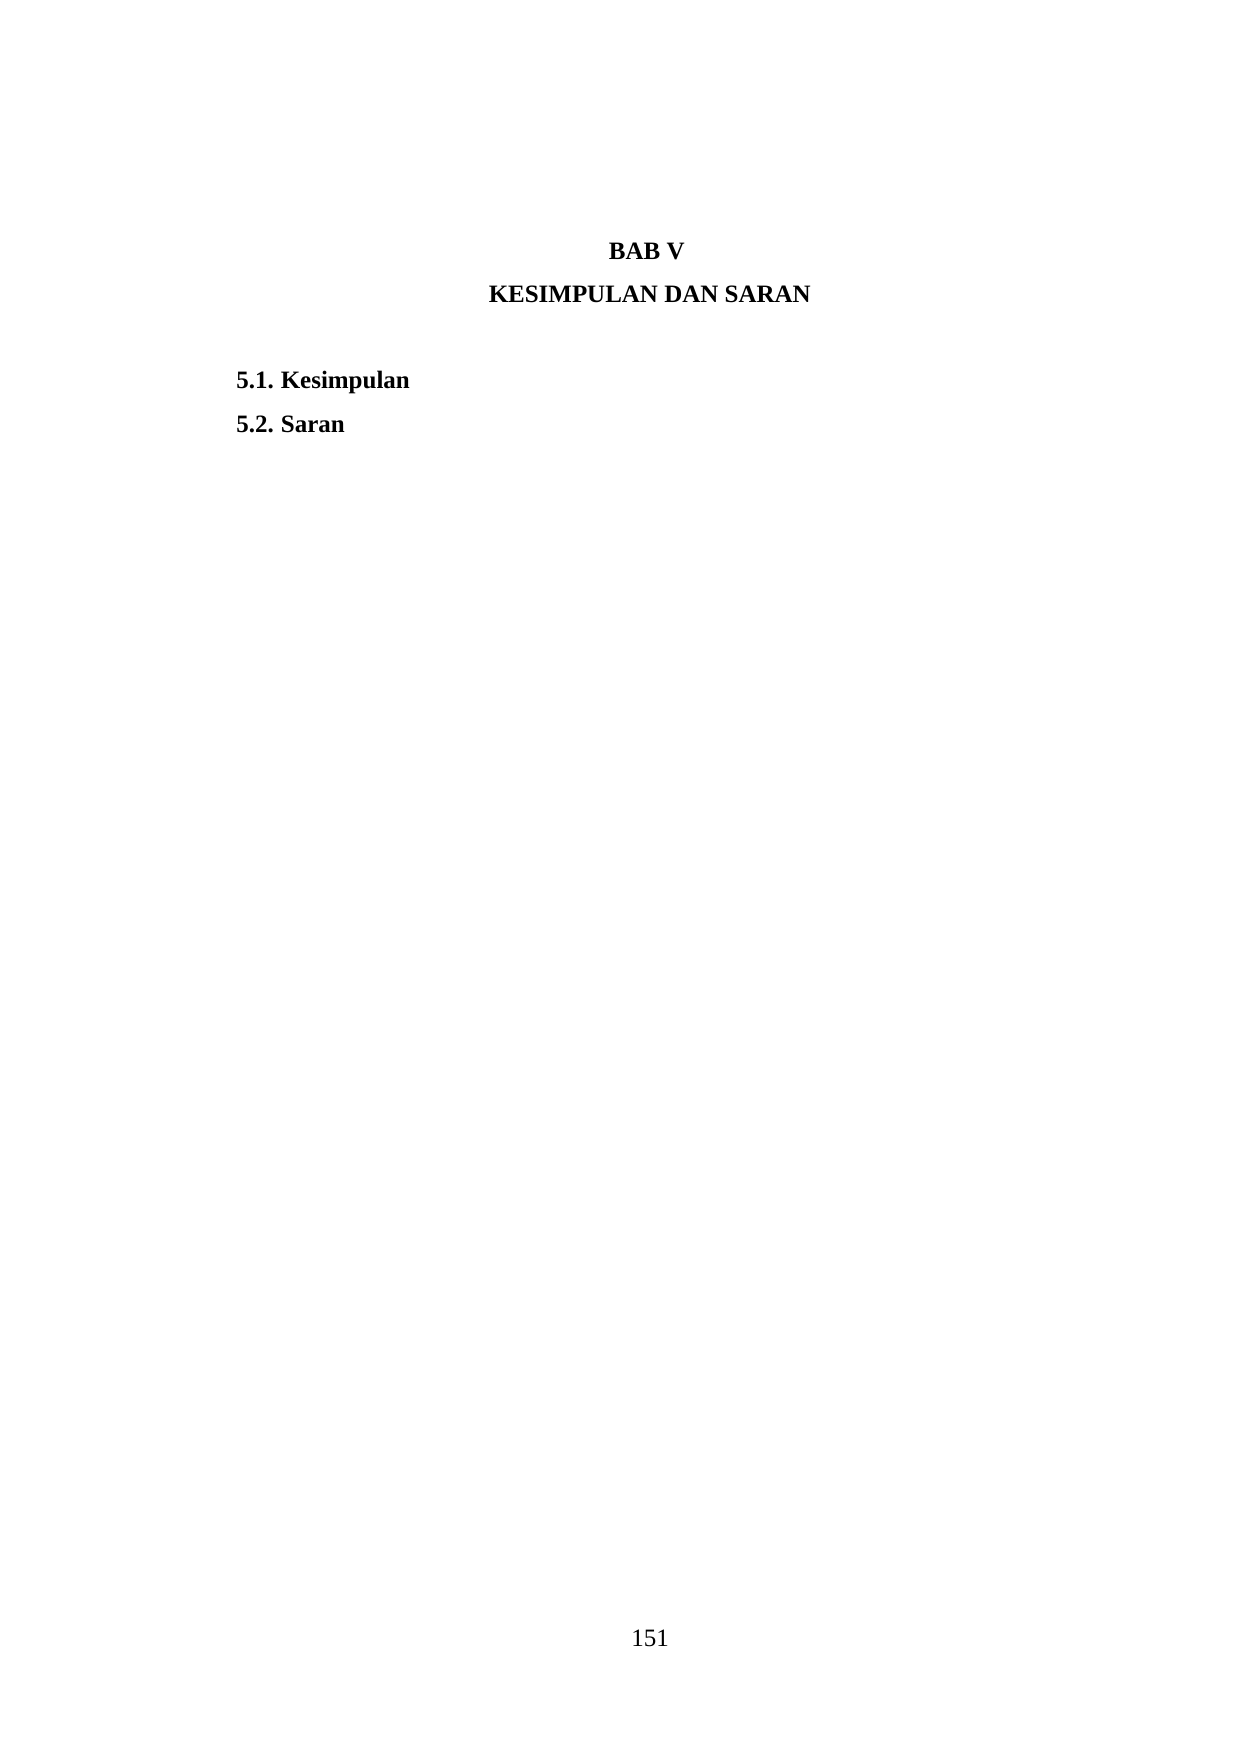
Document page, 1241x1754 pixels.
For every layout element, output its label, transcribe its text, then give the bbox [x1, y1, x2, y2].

subtitle BAB V KESIMPULAN DAN SARAN [236, 236, 1063, 308]
subtitle Saran [236, 409, 1063, 437]
subtitle Kesimpulan [236, 366, 1063, 394]
